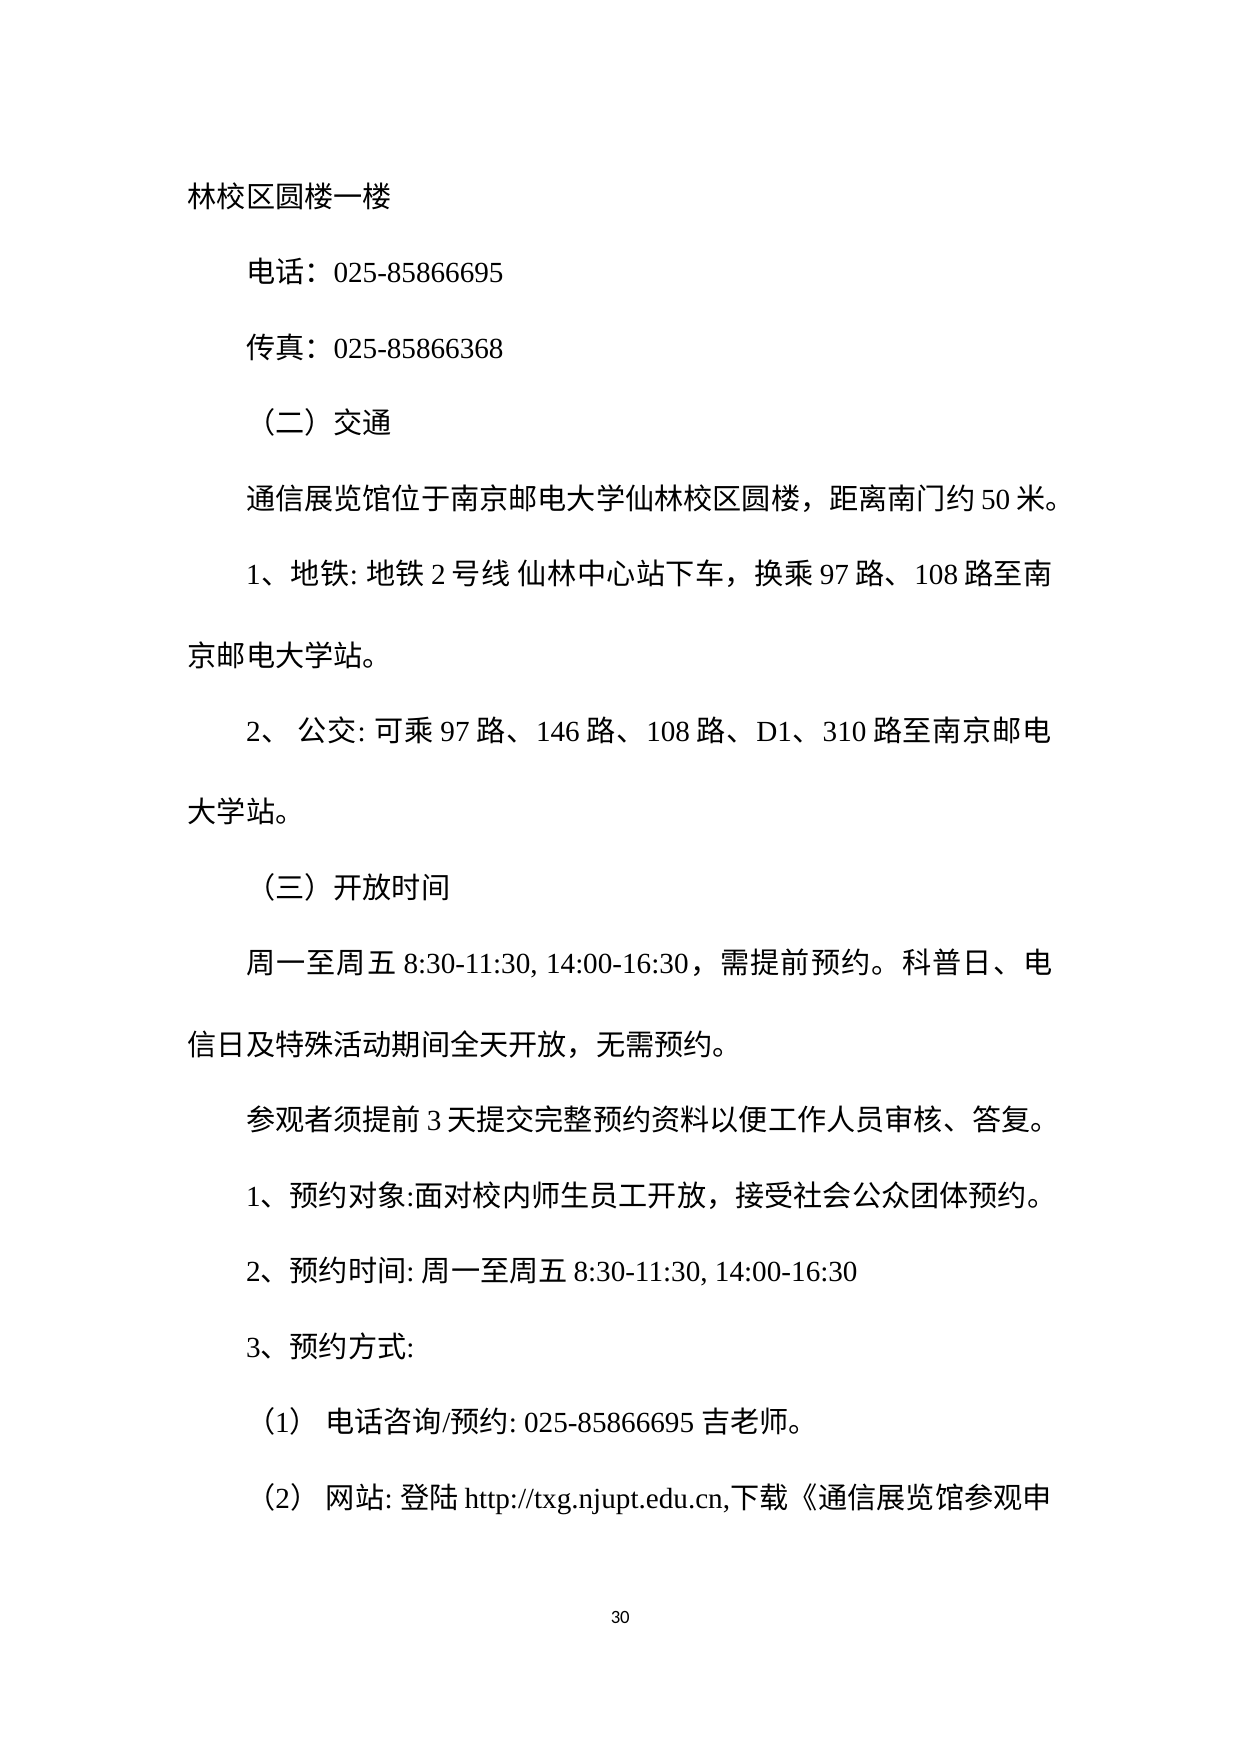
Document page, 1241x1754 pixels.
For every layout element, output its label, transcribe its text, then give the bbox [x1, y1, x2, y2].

text 通信展览馆位于南京邮电大学仙林校区圆楼，距离南门约50米。 [187, 464, 1053, 529]
text （三）开放时间 [187, 853, 1053, 918]
text 2、 公交: 可乘97路、146路、108路、D1、310路至南京邮电大学站。 [187, 696, 1053, 843]
text 1、预约对象:面对校内师生员工开放，接受社会公众团体预约。 [187, 1161, 1053, 1226]
text （1） 电话咨询/预约: 025-85866695 吉老师。 [187, 1387, 1053, 1452]
text 参观者须提前3天提交完整预约资料以便工作人员审核、答复。 [187, 1085, 1053, 1150]
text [187, 162, 1053, 227]
text 3、预约方式: [187, 1312, 1053, 1377]
text 2、预约时间: 周一至周五8:30-11:30, 14:00-16:30 [187, 1236, 1053, 1301]
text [187, 1463, 1053, 1528]
text （二）交通 [187, 388, 1053, 453]
text 1、地铁: 地铁2号线 仙林中心站下车，换乘97路、108路至南京邮电大学站。 [187, 539, 1053, 686]
text 周一至周五8:30-11:30, 14:00-16:30，需提前预约。科普日、电信日及特殊活动期间全天开放，无需预约。 [187, 929, 1053, 1075]
text 电话：025-85866695 [187, 237, 1053, 302]
text 传真：025-85866368 [187, 313, 1053, 378]
